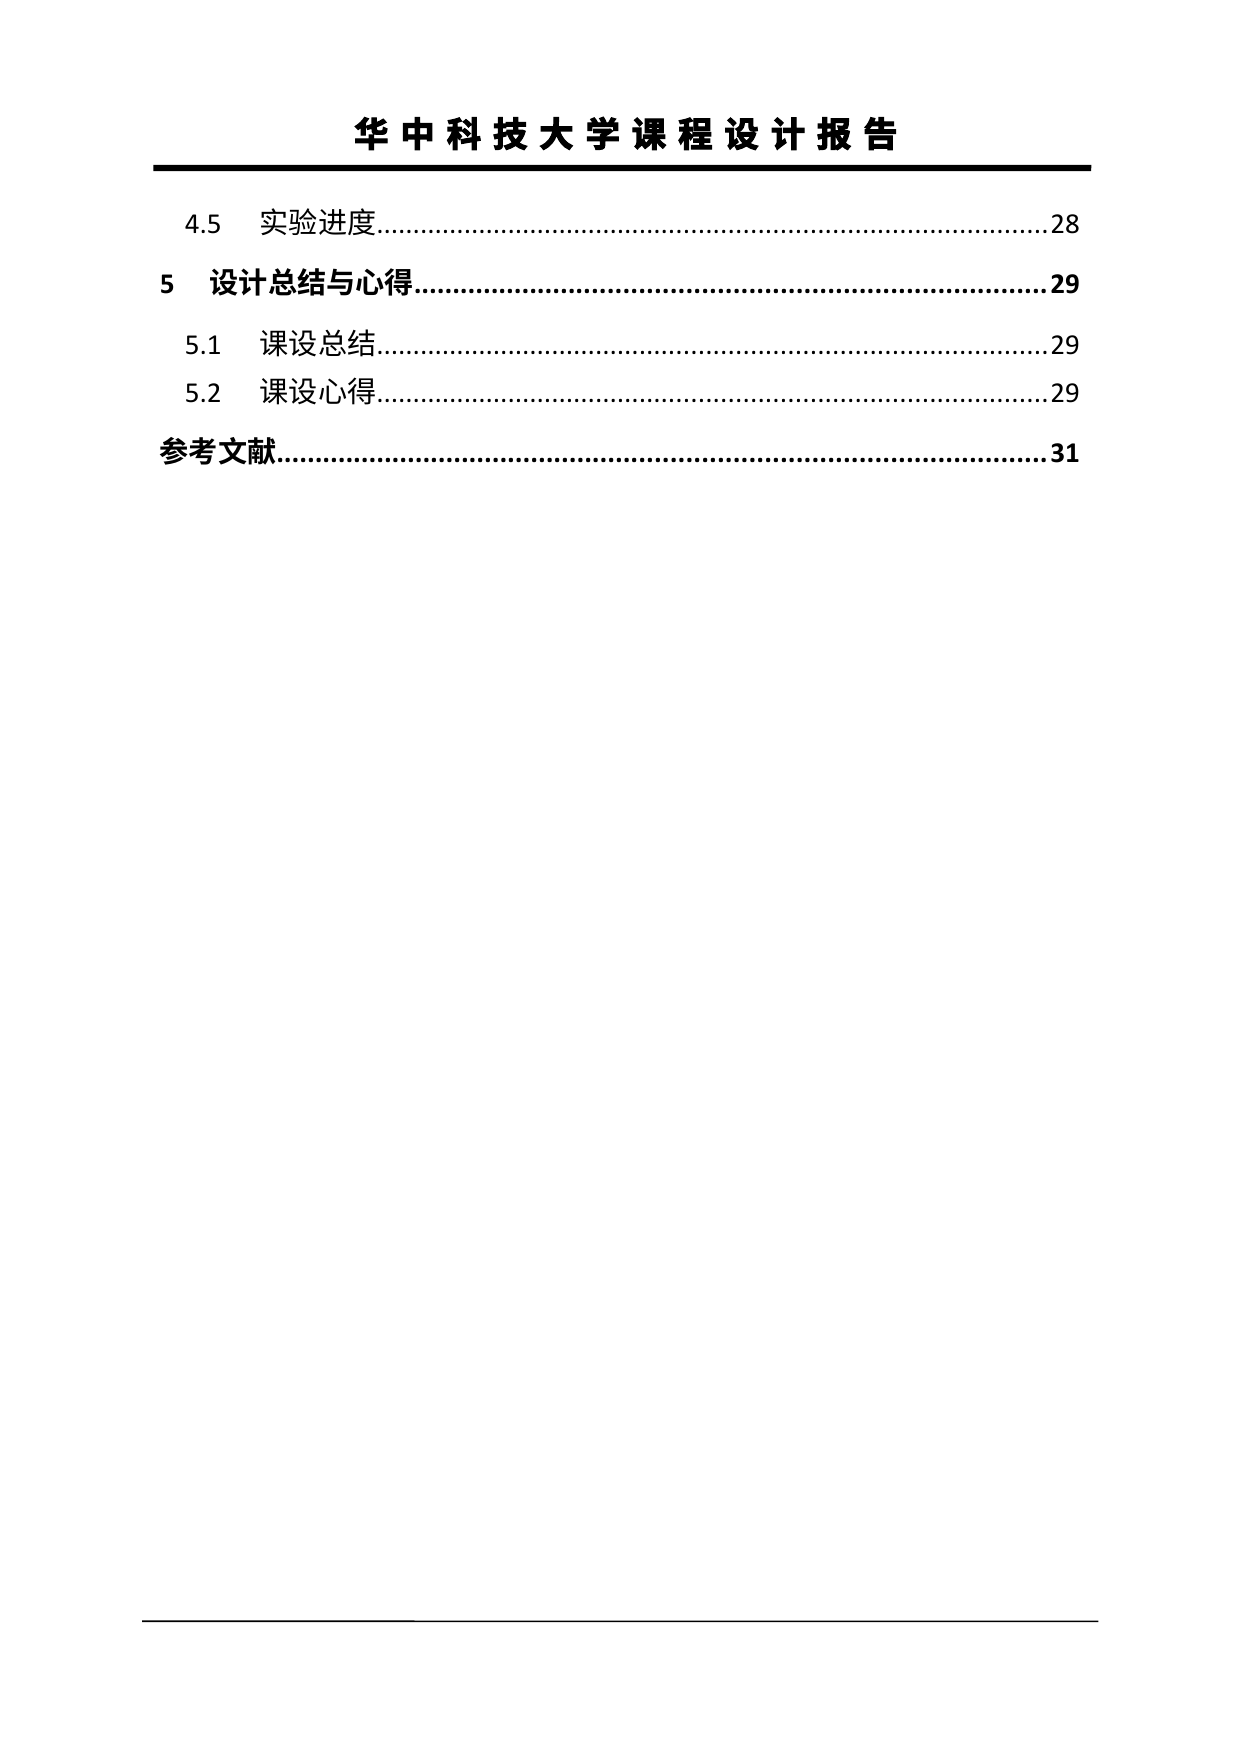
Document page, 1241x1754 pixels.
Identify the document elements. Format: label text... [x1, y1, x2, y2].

text 5.2 课设心得 29 [184, 365, 1081, 413]
text 5 设计总结与心得 29 [159, 257, 1081, 305]
text 4.5 实验进度 28 [184, 197, 1081, 245]
text 参考文献 31 [159, 426, 1081, 473]
text 5.1 课设总结 29 [184, 318, 1081, 365]
